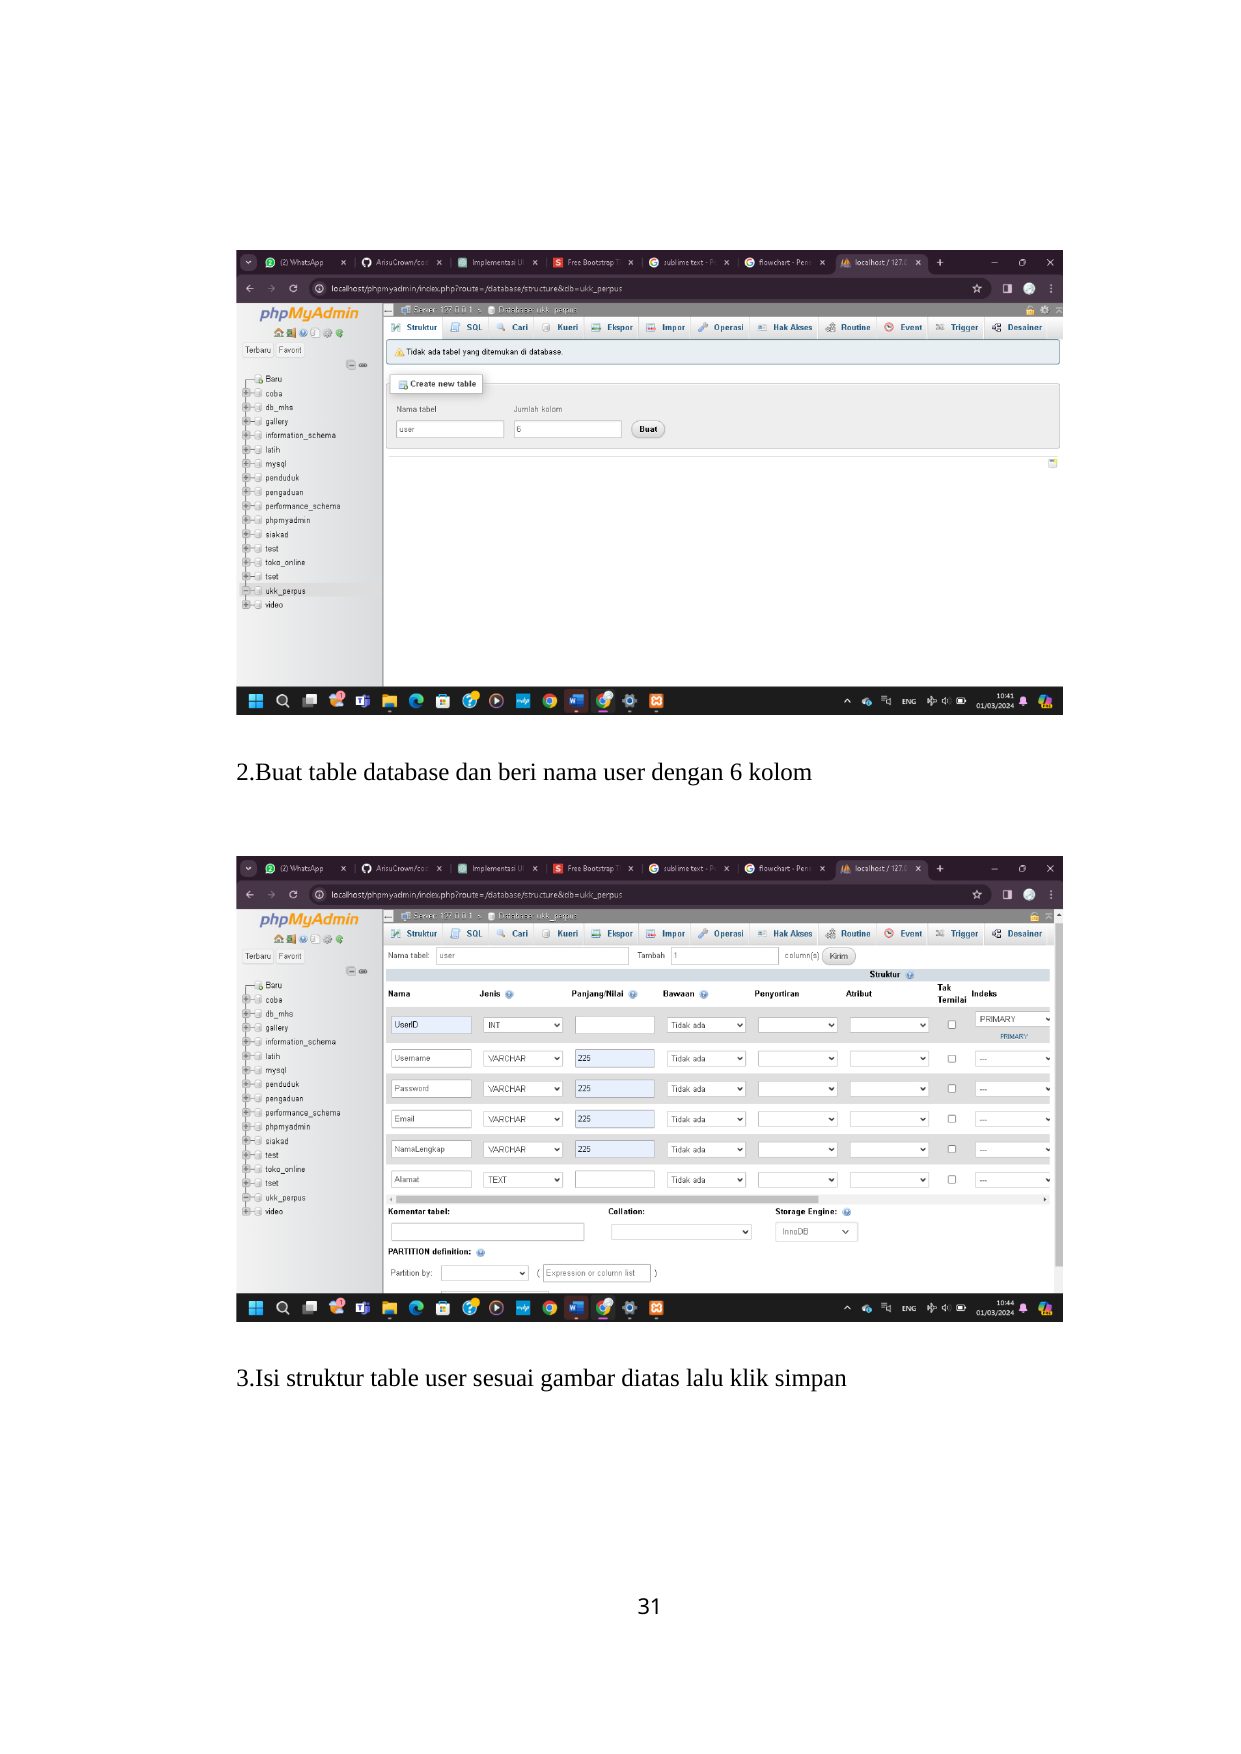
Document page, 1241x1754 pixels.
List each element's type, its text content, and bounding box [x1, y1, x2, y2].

picture [236, 856, 1063, 1322]
picture [236, 250, 1063, 715]
text 3.Isi struktur table user sesuai gambar diatas lalu klik simpan [236, 1359, 1063, 1396]
text 2.Buat table database dan beri nama user dengan 6 kolom [236, 753, 1063, 790]
